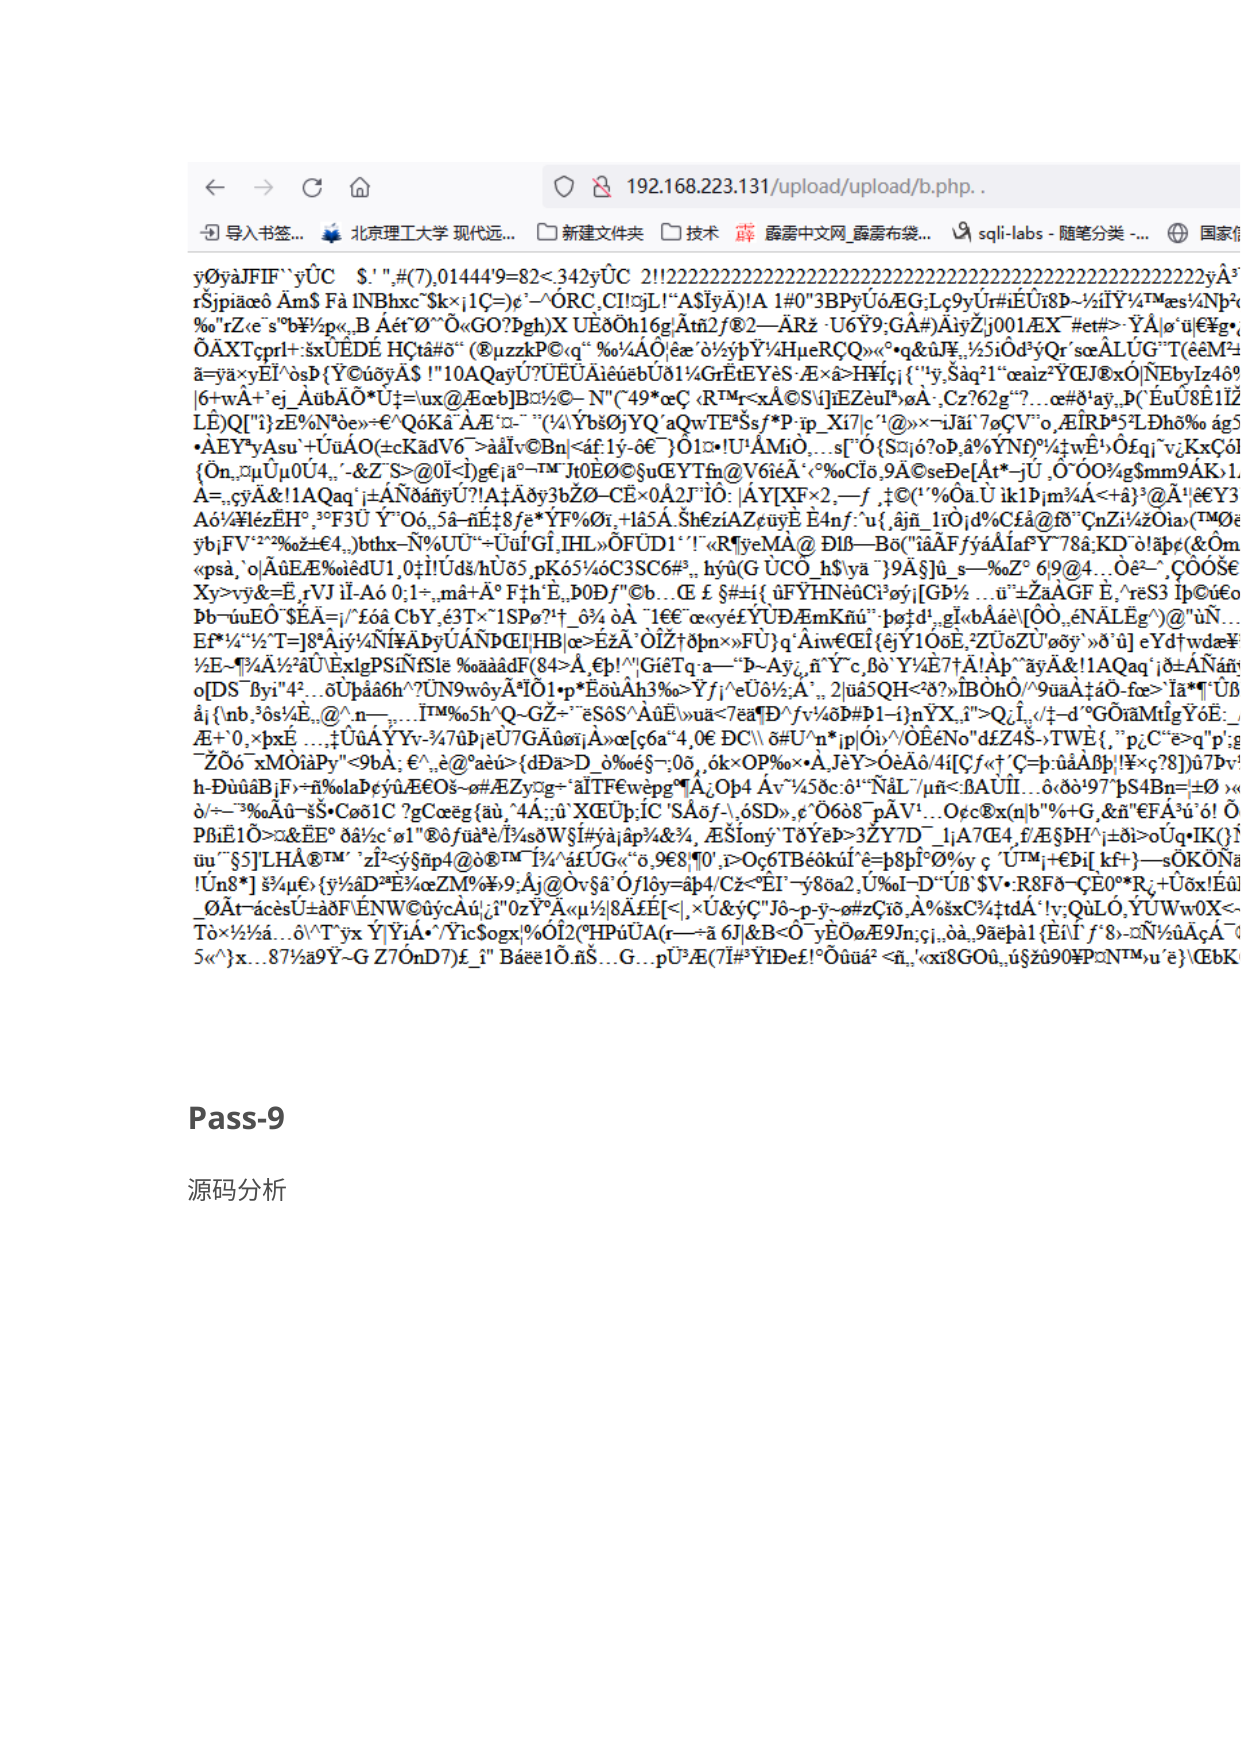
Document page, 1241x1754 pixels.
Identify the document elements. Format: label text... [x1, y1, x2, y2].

subtitle Pass-9 [187, 1084, 1053, 1149]
text 源码分析 [187, 1174, 1053, 1207]
picture [187, 162, 1241, 1010]
